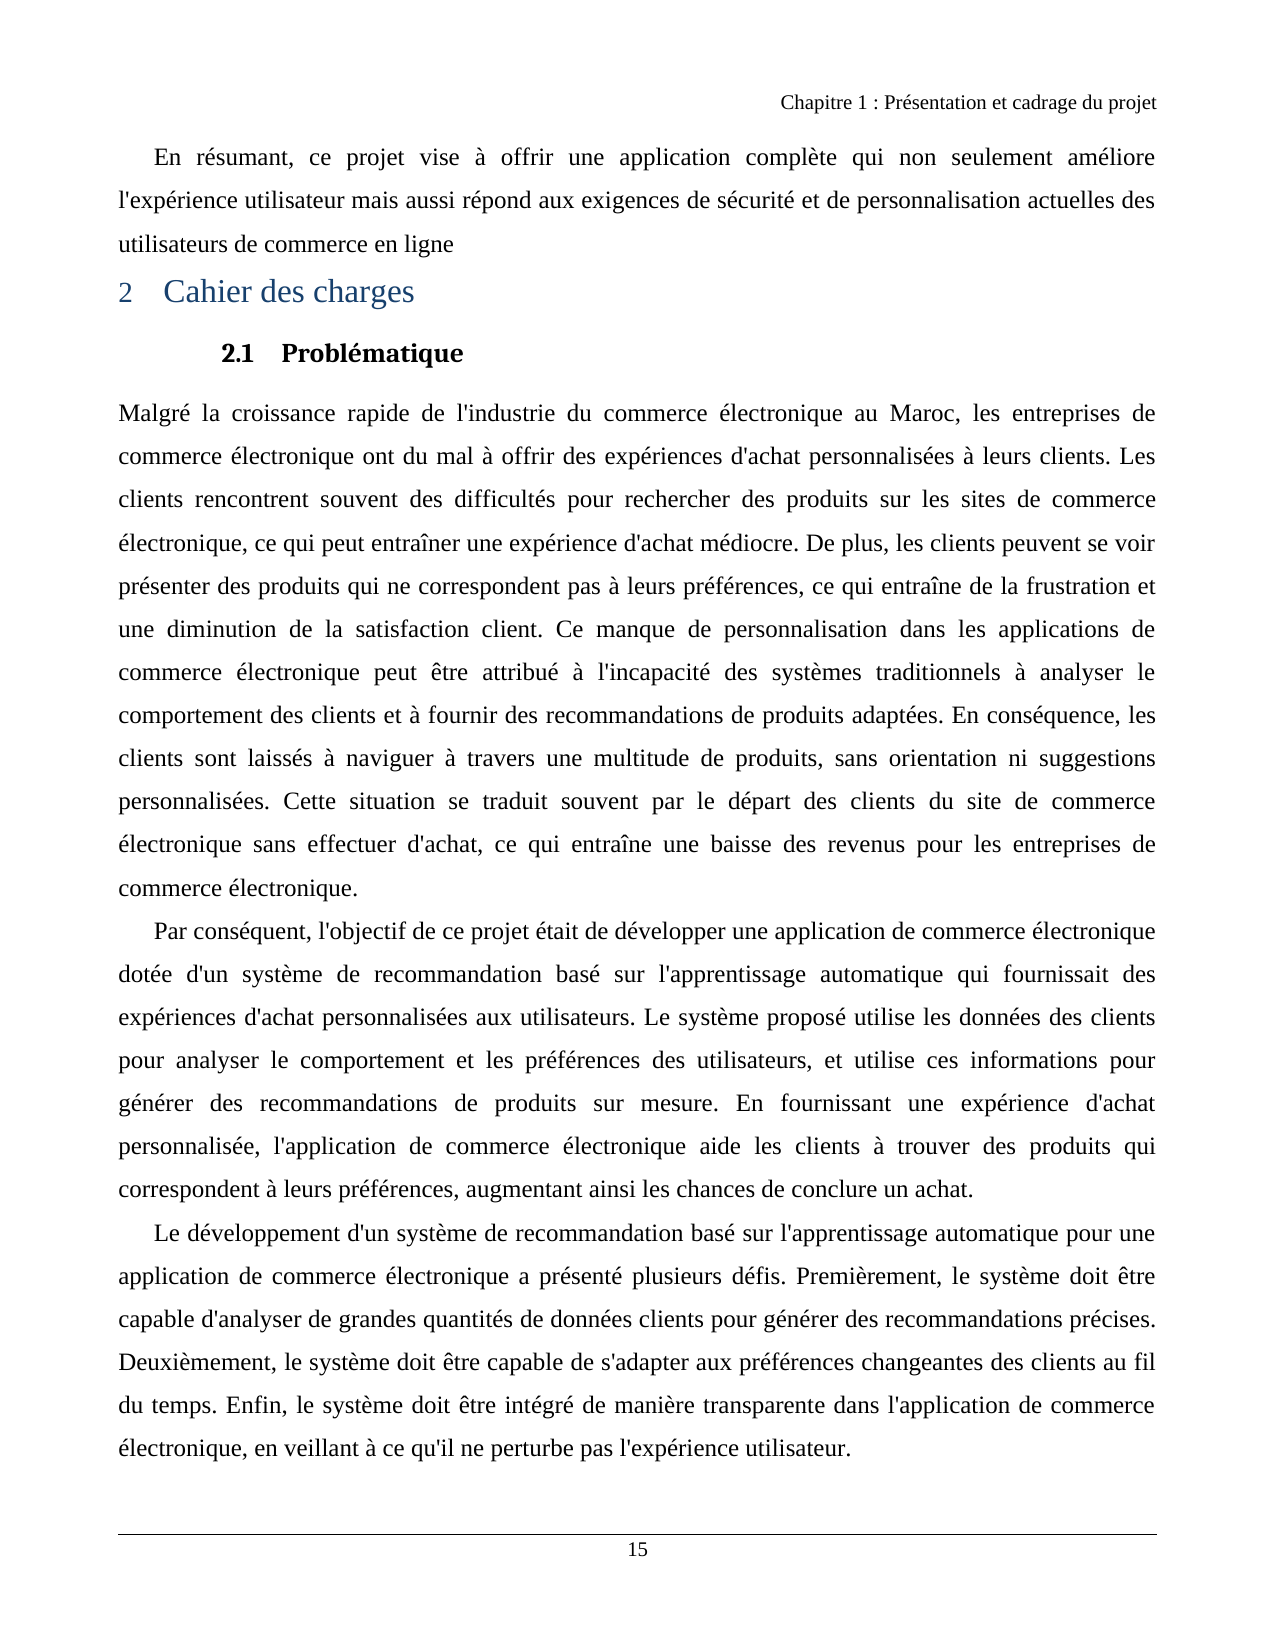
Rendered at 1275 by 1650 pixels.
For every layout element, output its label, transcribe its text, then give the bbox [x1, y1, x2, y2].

text Malgré la croissance rapide de l'industrie du commerce électronique au Maroc, les entreprises de commerce électronique ont du mal à offrir des expériences d'achat personnalisées à leurs clients. Les clients rencontrent souvent des difficultés pour rechercher des produits sur les sites de commerce électronique, ce qui peut entraîner une expérience d'achat médiocre. De plus, les clients peuvent se voir présenter des produits qui ne correspondent pas à leurs préférences, ce qui entraîne de la frustration et une diminution de la satisfaction client. Ce manque de personnalisation dans les applications de commerce électronique peut être attribué à l'incapacité des systèmes traditionnels à analyser le comportement des clients et à fournir des recommandations de produits adaptées. En conséquence, les clients sont laissés à naviguer à travers une multitude de produits, sans orientation ni suggestions personnalisées. Cette situation se traduit souvent par le départ des clients du site de commerce électronique sans effectuer d'achat, ce qui entraîne une baisse des revenus pour les entreprises de commerce électronique. [118, 398, 1157, 901]
subtitle Problématique [221, 338, 1157, 369]
subtitle Cahier des charges [118, 272, 1157, 310]
text Le développement d'un système de recommandation basé sur l'apprentissage automatique pour une application de commerce électronique a présenté plusieurs défis. Premièrement, le système doit être capable d'analyser de grandes quantités de données clients pour générer des recommandations précises. Deuxièmement, le système doit être capable de s'adapter aux préférences changeantes des clients au fil du temps. Enfin, le système doit être intégré de manière transparente dans l'application de commerce électronique, en veillant à ce qu'il ne perturbe pas l'expérience utilisateur. [118, 1218, 1157, 1462]
text En résumant, ce projet vise à offrir une application complète qui non seulement améliore l'expérience utilisateur mais aussi répond aux exigences de sécurité et de personnalisation actuelles des utilisateurs de commerce en ligne [118, 142, 1157, 257]
text Par conséquent, l'objectif de ce projet était de développer une application de commerce électronique dotée d'un système de recommandation basé sur l'apprentissage automatique qui fournissait des expériences d'achat personnalisées aux utilisateurs. Le système proposé utilise les données des clients pour analyser le comportement et les préférences des utilisateurs, et utilise ces informations pour générer des recommandations de produits sur mesure. En fournissant une expérience d'achat personnalisée, l'application de commerce électronique aide les clients à trouver des produits qui correspondent à leurs préférences, augmentant ainsi les chances de conclure un achat. [118, 916, 1157, 1203]
